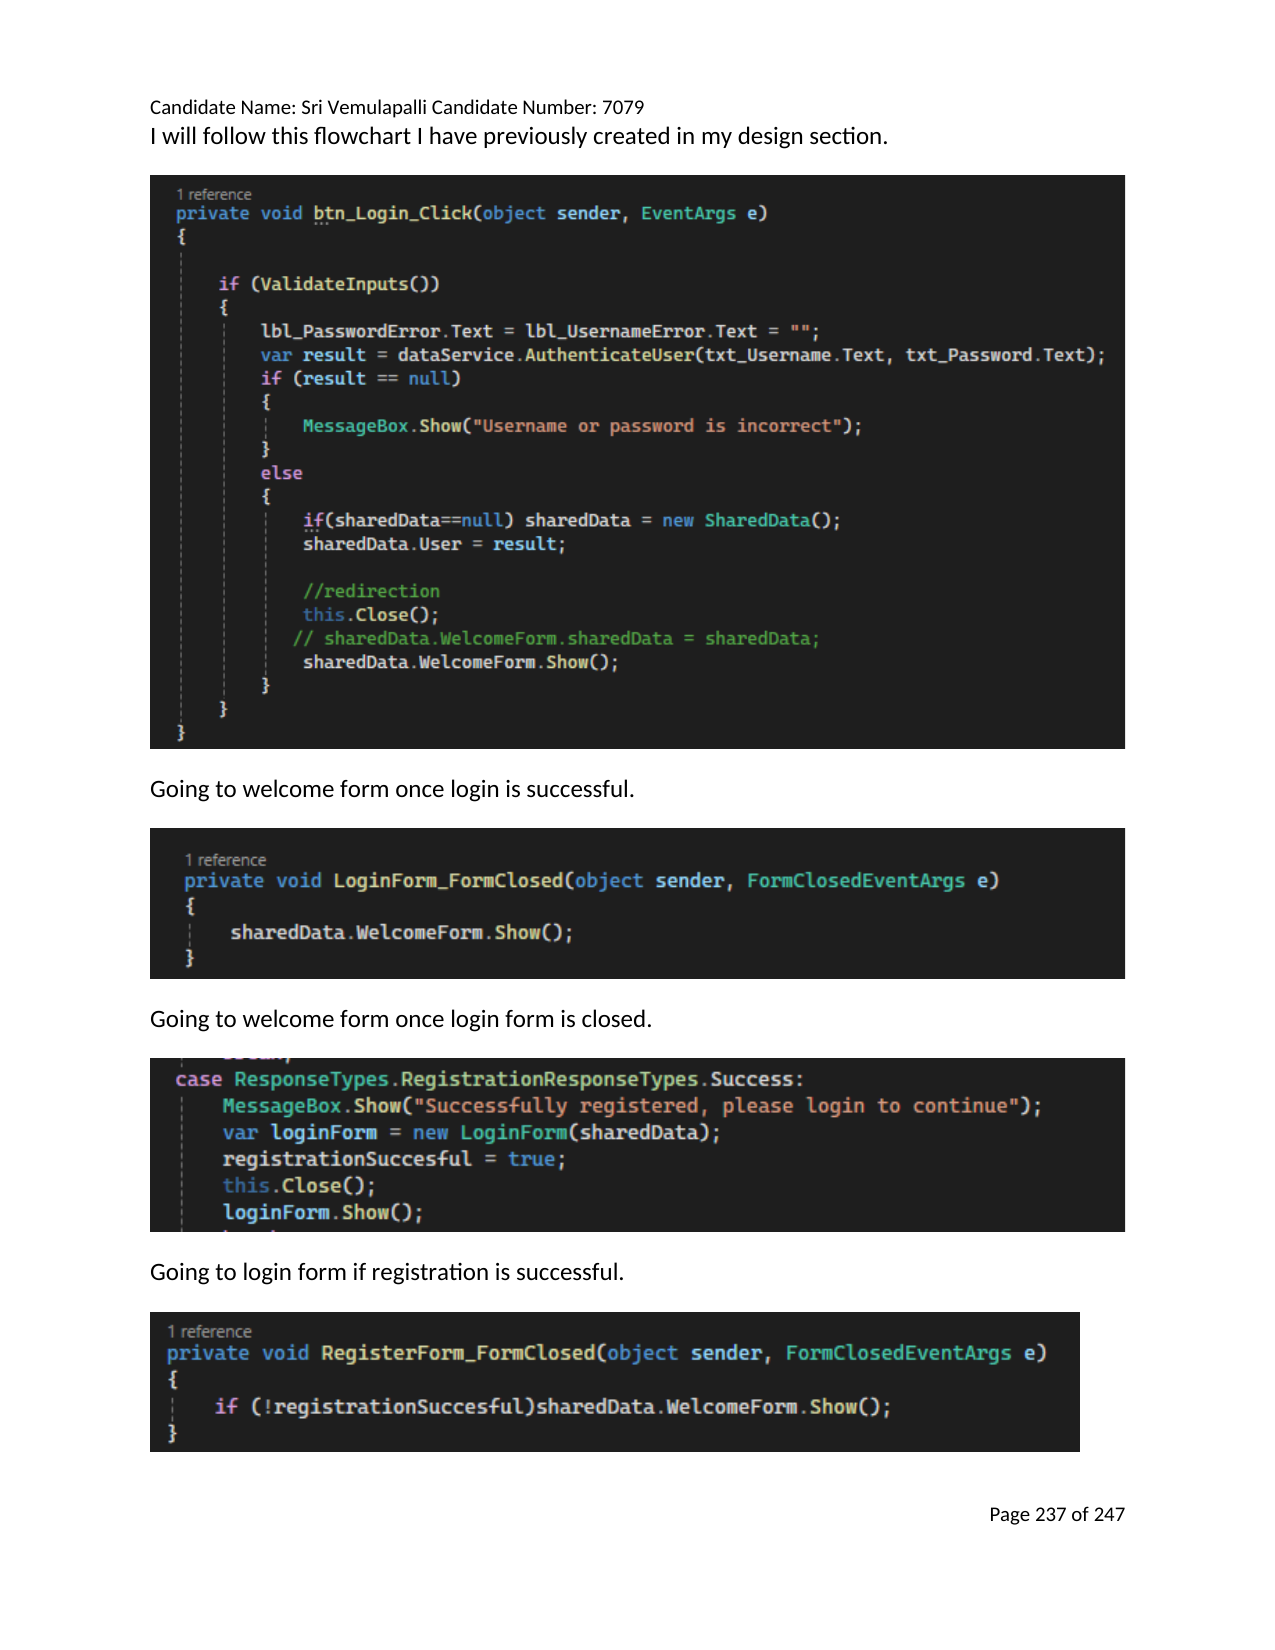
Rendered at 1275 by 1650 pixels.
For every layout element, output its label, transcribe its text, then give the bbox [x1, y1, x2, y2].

picture [150, 175, 1125, 749]
text Going to welcome form once login is successful. [150, 773, 1125, 804]
text Going to login form if registration is successful. [150, 1256, 1125, 1287]
picture [150, 828, 1125, 979]
picture [150, 1058, 1125, 1232]
text Going to welcome form once login form is closed. [150, 1003, 1125, 1033]
picture [150, 1312, 1080, 1452]
text I will follow this flowchart I have previously created in my design section. [150, 120, 1125, 151]
